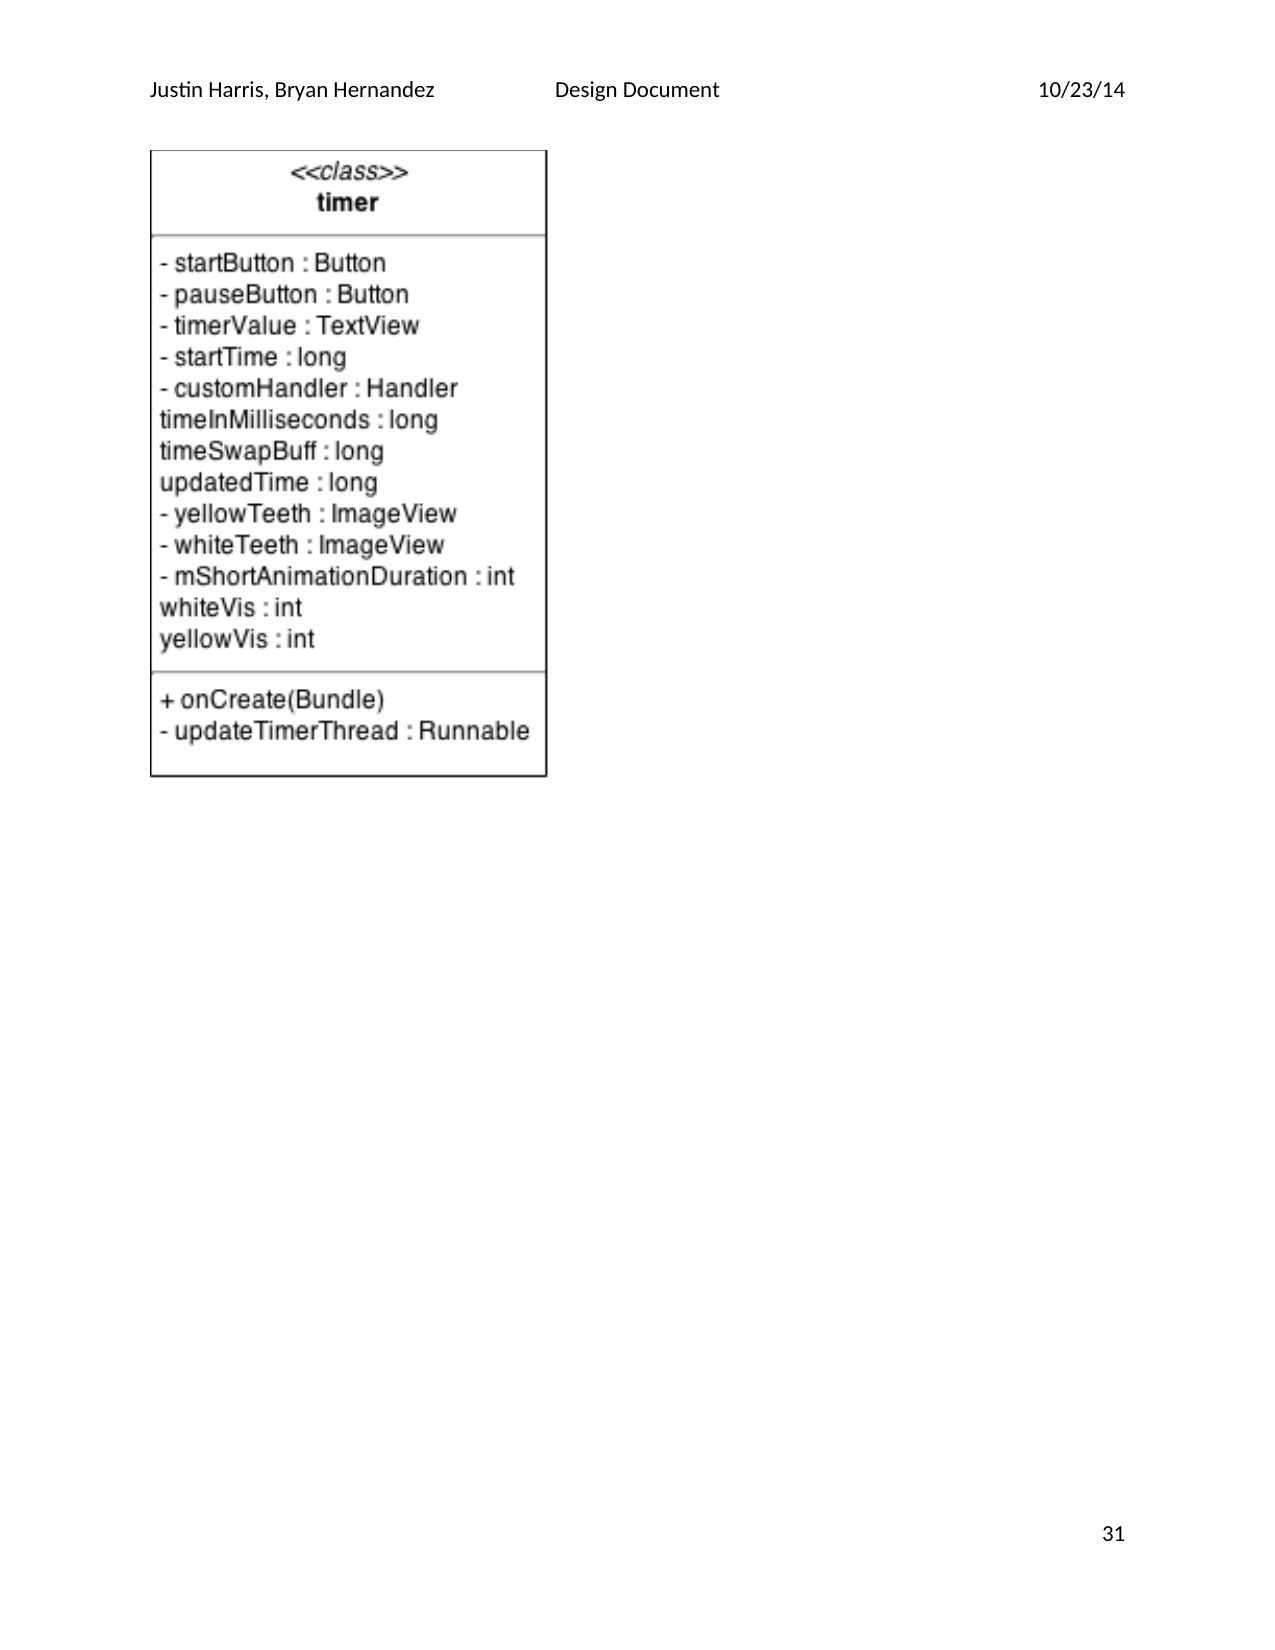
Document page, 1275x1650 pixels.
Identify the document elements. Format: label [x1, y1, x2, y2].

picture [150, 150, 550, 784]
